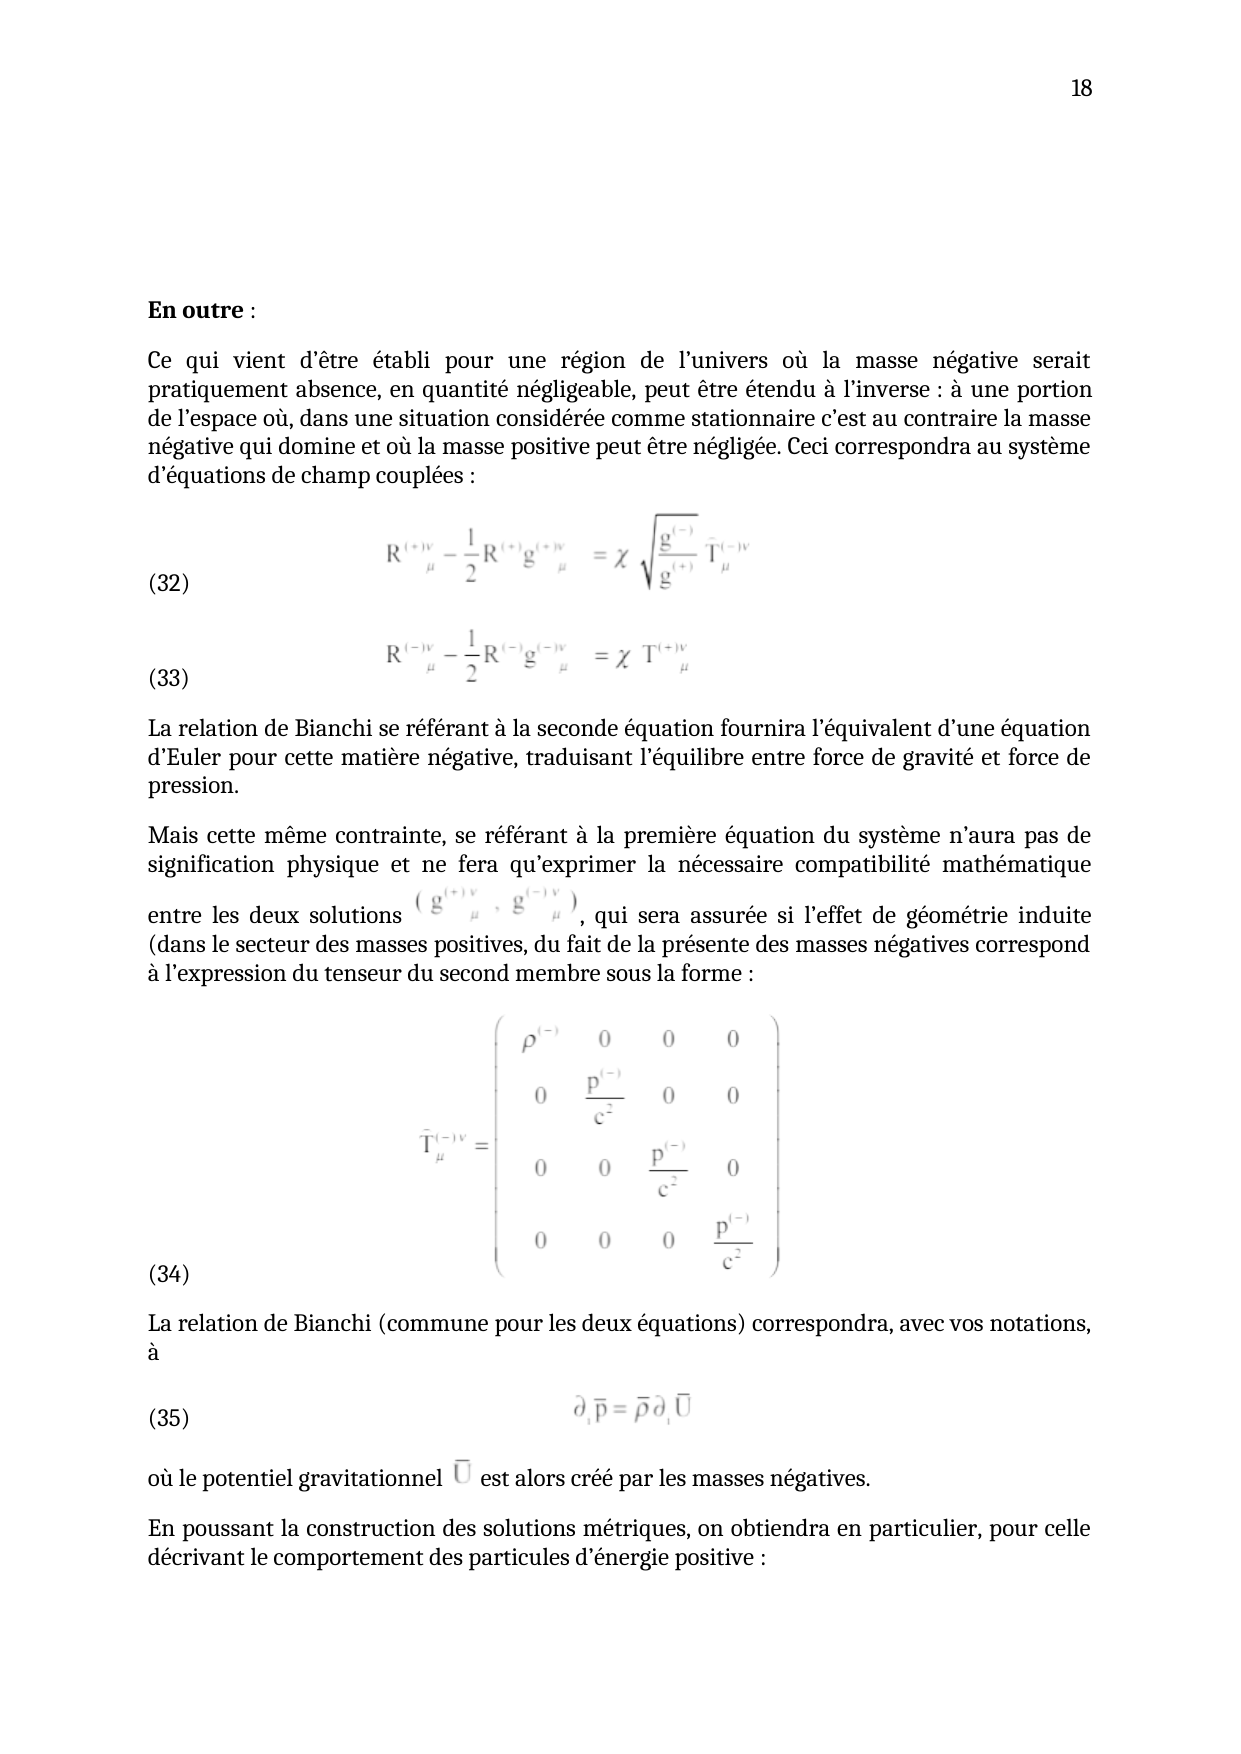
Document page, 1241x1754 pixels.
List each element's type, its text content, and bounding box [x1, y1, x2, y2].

text La relation de Bianchi se référant à la seconde équation fournira l’équivalent d’une équation d’Euler pour cette matière négative, traduisant l’équilibre entre force de gravité et force de pression. [148, 714, 1093, 800]
text (35) [148, 1387, 1093, 1433]
text (34) [148, 1008, 1093, 1288]
text En poussant la construction des solutions métriques, on obtiendra en particulier, pour celle décrivant le comportement des particules d’énergie positive : [148, 1514, 1093, 1571]
text où le potentiel gravitationnel est alors créé par les masses négatives. [148, 1454, 1093, 1493]
text (33) [148, 618, 1093, 693]
text La relation de Bianchi (commune pour les deux équations) correspondra, avec vos notations, à [148, 1309, 1093, 1367]
text En outre : [148, 296, 1093, 325]
text Ce qui vient d’être établi pour une région de l’univers où la masse négative serait pratiquement absence, en quantité négligeable, peut être étendu à l’inverse : à une portion de l’espace où, dans une situation considérée comme stationnaire c’est au contraire la masse négative qui domine et où la masse positive peut être négligée. Ceci correspondra au système d’équations de champ couplées : [148, 346, 1093, 490]
text Mais cette même contrainte, se référant à la première équation du système n’aura pas de signification physique et ne fera qu’exprimer la nécessaire compatibilité mathématique entre les deux solutions , qui sera assurée si l’effet de géométrie induite (dans le secteur des masses positives, du fait de la présente des masses négatives correspond à l’expression du tenseur du second membre sous la forme : [148, 821, 1093, 988]
text (32) [148, 511, 1093, 598]
